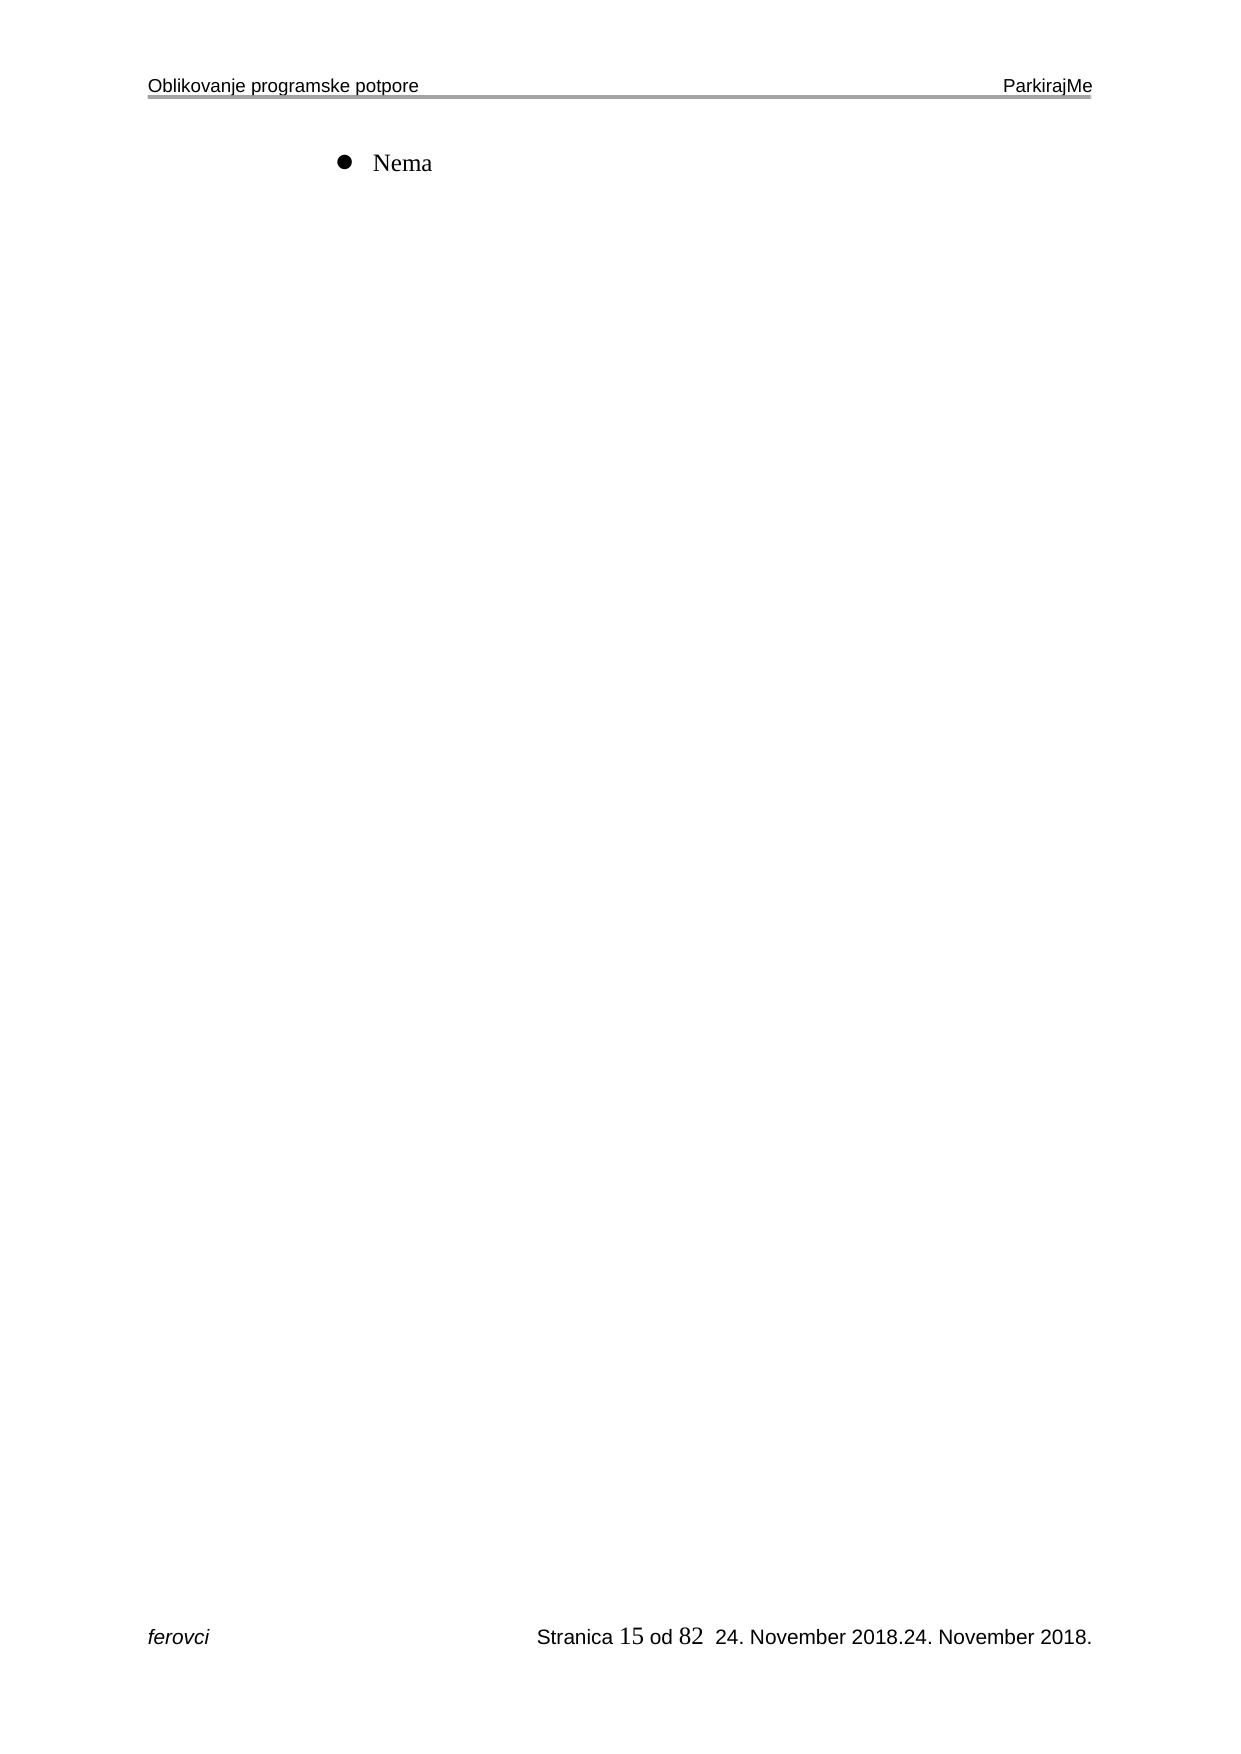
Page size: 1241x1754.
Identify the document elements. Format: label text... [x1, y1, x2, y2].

picture [147, 95, 1092, 99]
list Nema [335, 148, 1093, 176]
